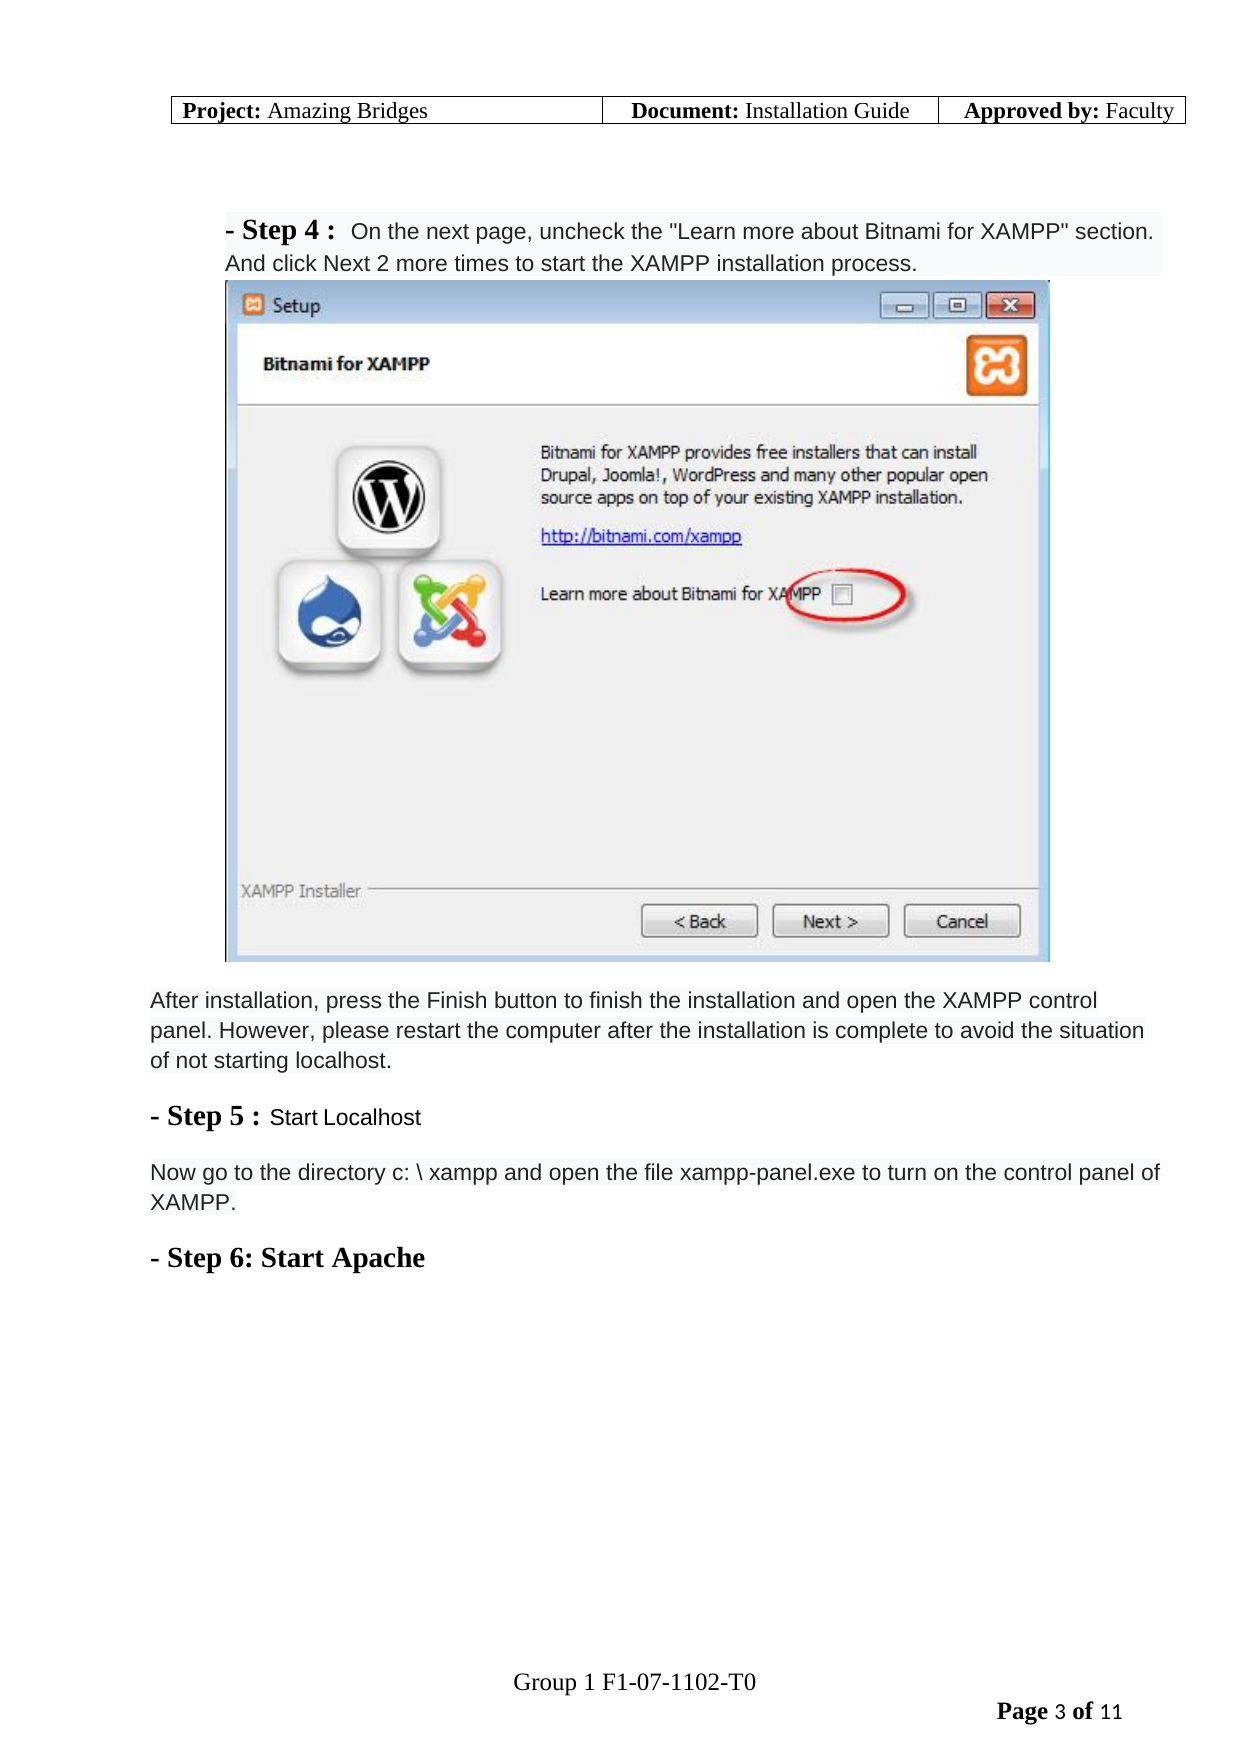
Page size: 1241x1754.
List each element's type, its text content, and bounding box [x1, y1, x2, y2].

text - Step 6: Start Apache [150, 1240, 1162, 1273]
picture [225, 280, 1050, 962]
text - Step 4 : On the next page, uncheck the "Learn more about Bitnami for XAMPP" section. And click Next 2 more times to start the XAMPP installation process. [225, 212, 1162, 276]
text Now go to the directory c: \ xampp and open the file xampp-panel.exe to turn on the control panel of XAMPP. [150, 1159, 1162, 1215]
text - Step 5 : Start Localhost [150, 1098, 1162, 1132]
text After installation, press the Finish button to finish the installation and open the XAMPP control panel. However, please restart the computer after the installation is complete to avoid the situation of not starting localhost. [150, 987, 1162, 1074]
